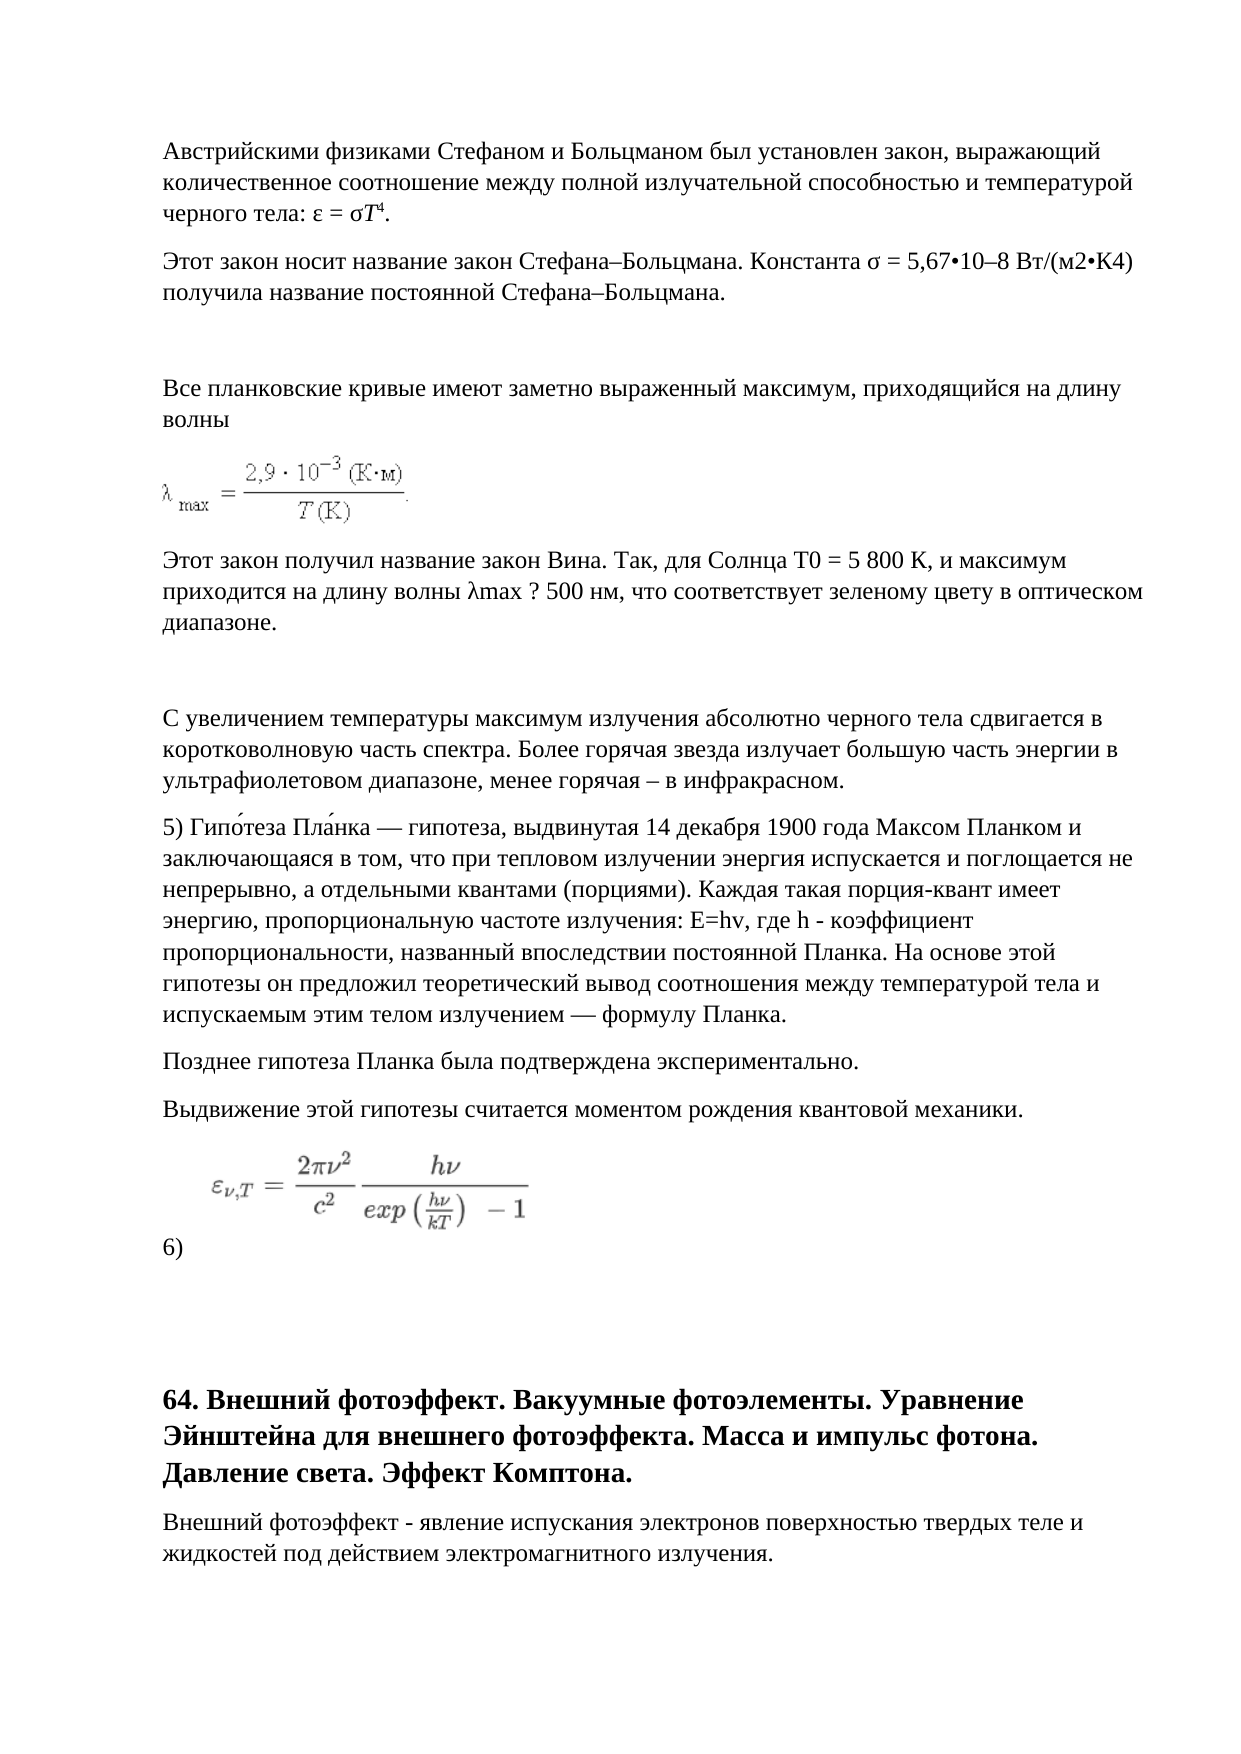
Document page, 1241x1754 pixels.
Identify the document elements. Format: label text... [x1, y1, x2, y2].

text Внешний фотоэффект - явление испускания электронов поверхностью твердых теле и жидкостей под действием электромагнитного излучения. [162, 1507, 1152, 1567]
text С увеличением температуры максимум излучения абсолютно черного тела сдвигается в коротковолновую часть спектра. Более горячая звезда излучает большую часть энергии в ультрафиолетовом диапазоне, менее горячая – в инфракрасном. [162, 703, 1152, 793]
text Все планковские кривые имеют заметно выраженный максимум, приходящийся на длину волны [162, 373, 1152, 432]
picture [189, 1141, 540, 1256]
text 64. Внешний фотоэффект. Вакуумные фотоэлементы. Уравнение Эйнштейна для внешнего фотоэффекта. Масса и импульс фотона. Давление света. Эффект Комптона. [162, 1382, 1152, 1488]
text Этот закон получил название закон Вина. Так, для Солнца Т0 = 5 800 К, и максимум приходится на длину волны λmax ? 500 нм, что соответствует зеленому цвету в оптическом диапазоне. [162, 545, 1152, 636]
picture [162, 451, 408, 527]
text Позднее гипотеза Планка была подтверждена экспериментально. [162, 1046, 1152, 1075]
text Выдвижение этой гипотезы считается моментом рождения квантовой механики. [162, 1094, 1152, 1123]
text Этот закон носит название закон Стефана–Больцмана. Константа σ = 5,67•10–8 Вт/(м2•К4) получила название постоянной Стефана–Больцмана. [162, 246, 1152, 306]
text Австрийскими физиками Стефаном и Больцманом был установлен закон, выражающий количественное соотношение между полной излучательной способностью и температурой черного тела: ε = σT4. [162, 136, 1152, 227]
text 5) Гипо́теза Пла́нка — гипотеза, выдвинутая 14 декабря 1900 года Максом Планком и заключающаяся в том, что при тепловом излучении энергия испускается и поглощается не непрерывно, а отдельными квантами (порциями). Каждая такая порция-квант имеет энергию, пропорциональную частоте излучения: E=hv, где h - коэффициент пропорциональности, названный впоследствии постоянной Планка. На основе этой гипотезы он предложил теоретический вывод соотношения между температурой тела и испускаемым этим телом излучением — формулу Планка. [162, 812, 1152, 1027]
